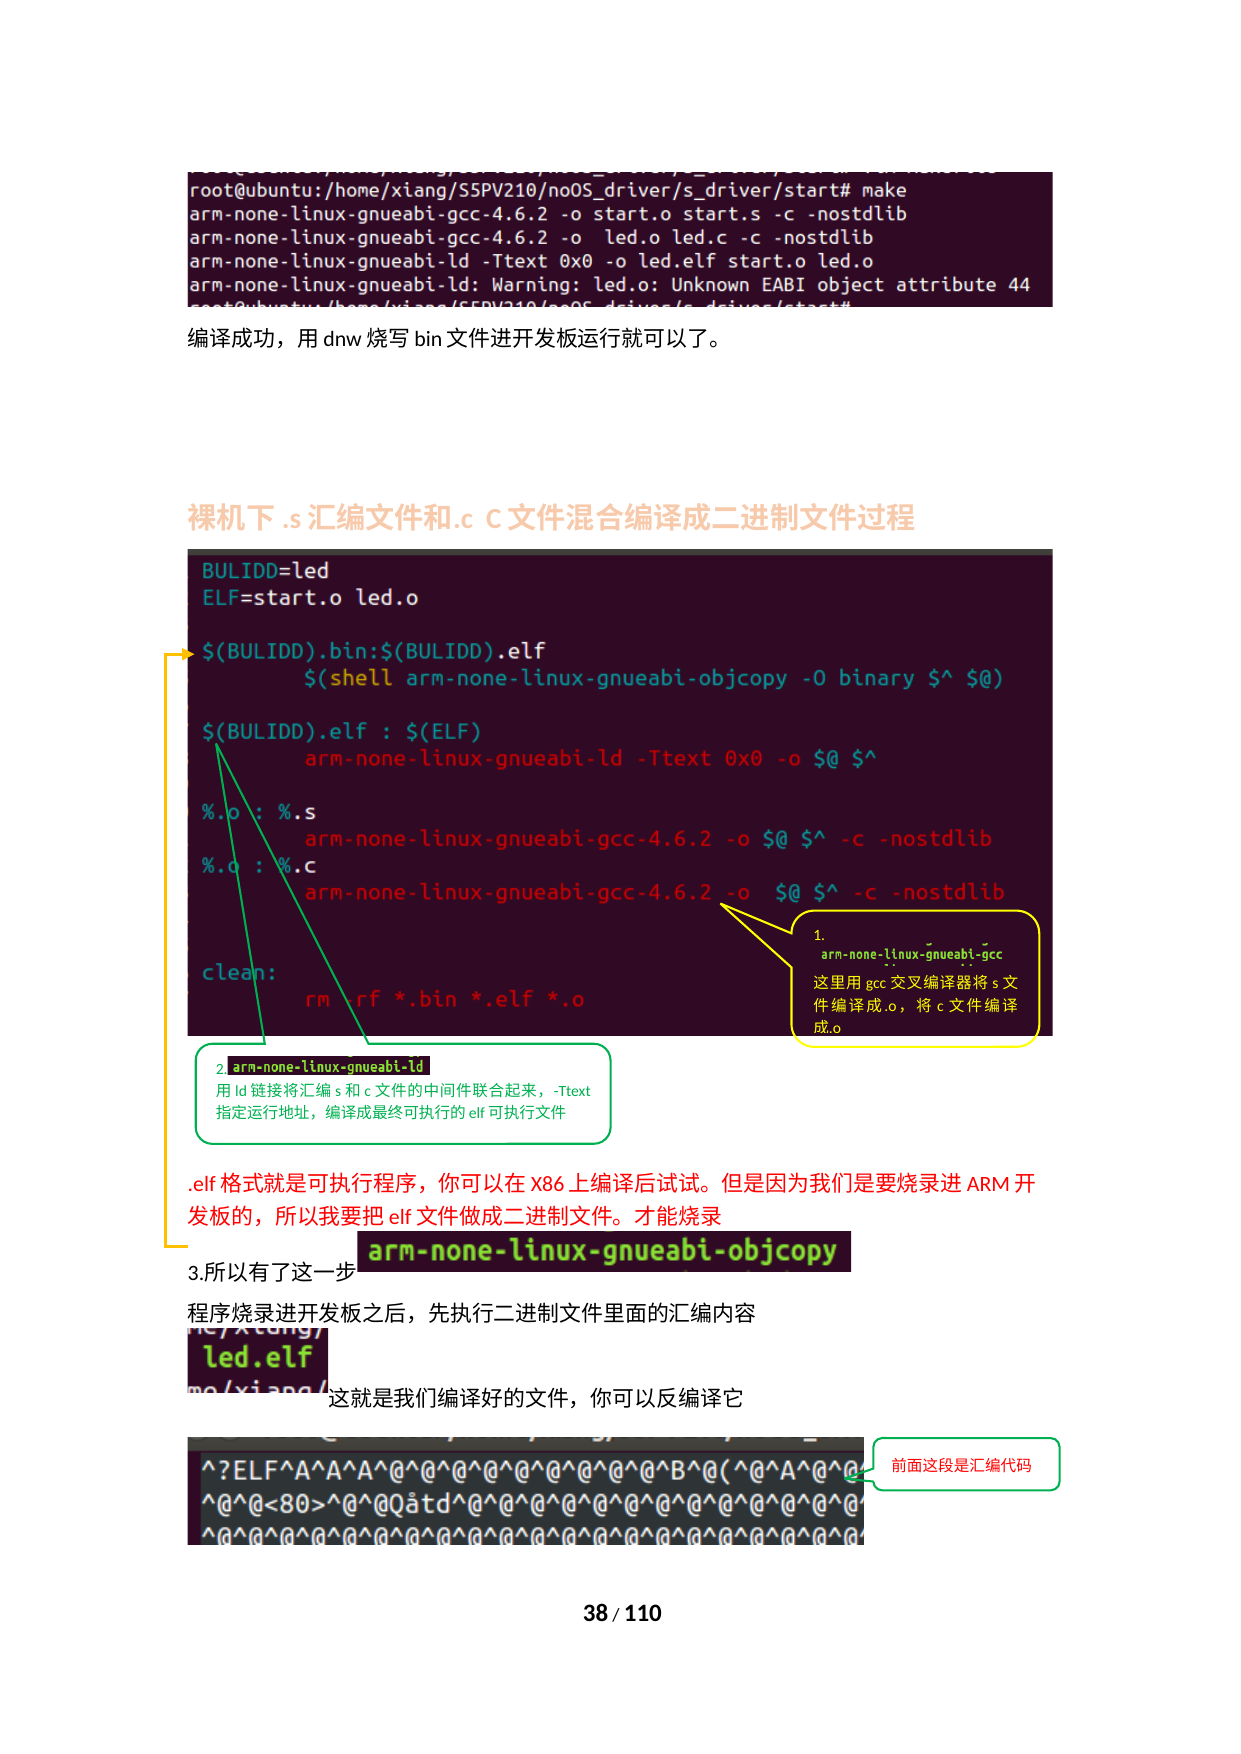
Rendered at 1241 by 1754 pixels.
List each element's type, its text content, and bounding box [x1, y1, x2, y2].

picture [187, 172, 1053, 307]
picture [853, 1474, 864, 1479]
picture [187, 549, 1053, 1036]
text 这就是我们编译好的文件，你可以反编译它 [187, 1328, 1053, 1426]
picture [187, 1437, 864, 1545]
text 编译成功，用dnw烧写bin文件进开发板运行就可以了。 [187, 321, 1053, 353]
picture [227, 1056, 430, 1075]
text .elf格式就是可执行程序，你可以在X86上编译后试试。但是因为我们是要烧录进ARM开发板的，所以我要把elf文件做成二进制文件。才能烧录 [187, 1166, 1053, 1231]
picture [731, 910, 1038, 1036]
text 程序烧录进开发板之后，先执行二进制文件里面的汇编内容 [187, 1296, 1053, 1328]
text 裸机下 .s汇编文件和.c C文件混合编译成二进制文件过程 [187, 483, 1053, 548]
picture [220, 756, 362, 1036]
picture [187, 1328, 329, 1393]
picture [357, 1231, 852, 1272]
